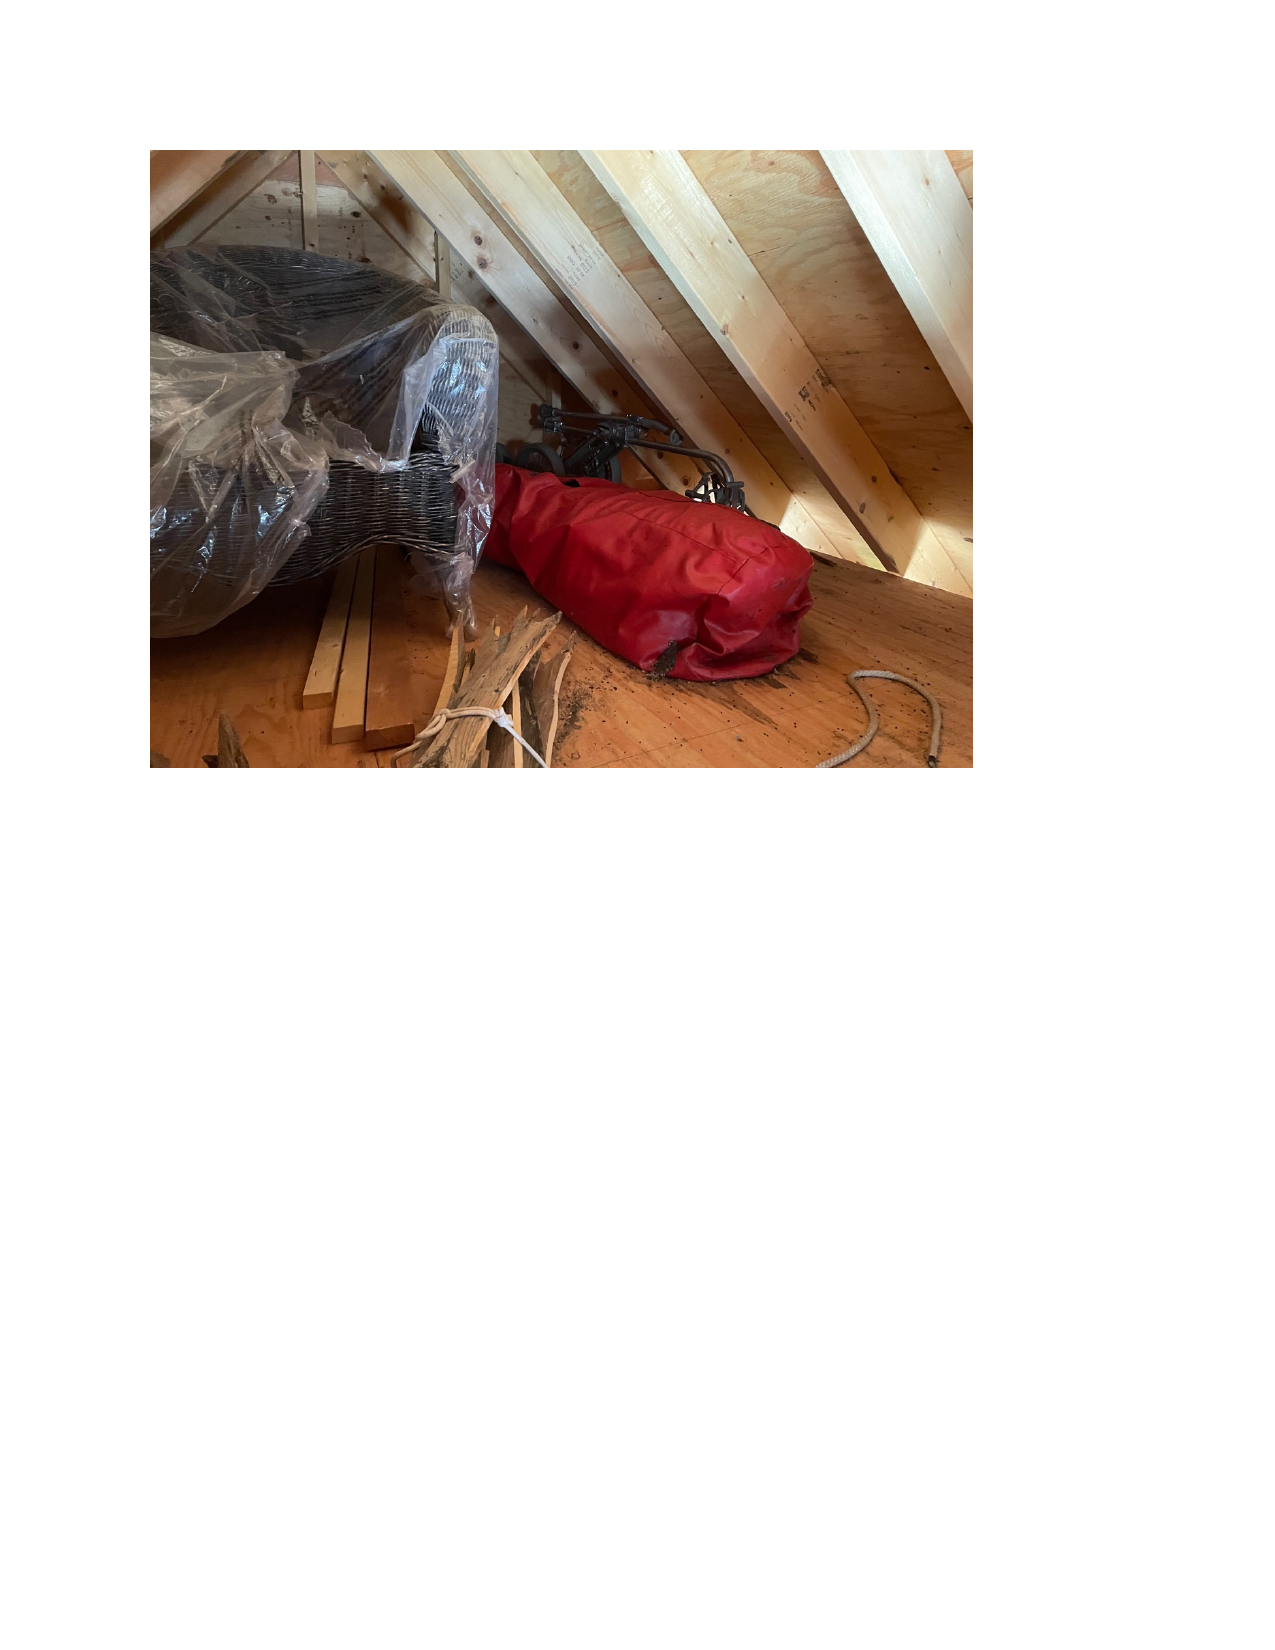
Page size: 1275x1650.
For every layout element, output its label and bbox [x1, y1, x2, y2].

picture [150, 150, 973, 768]
